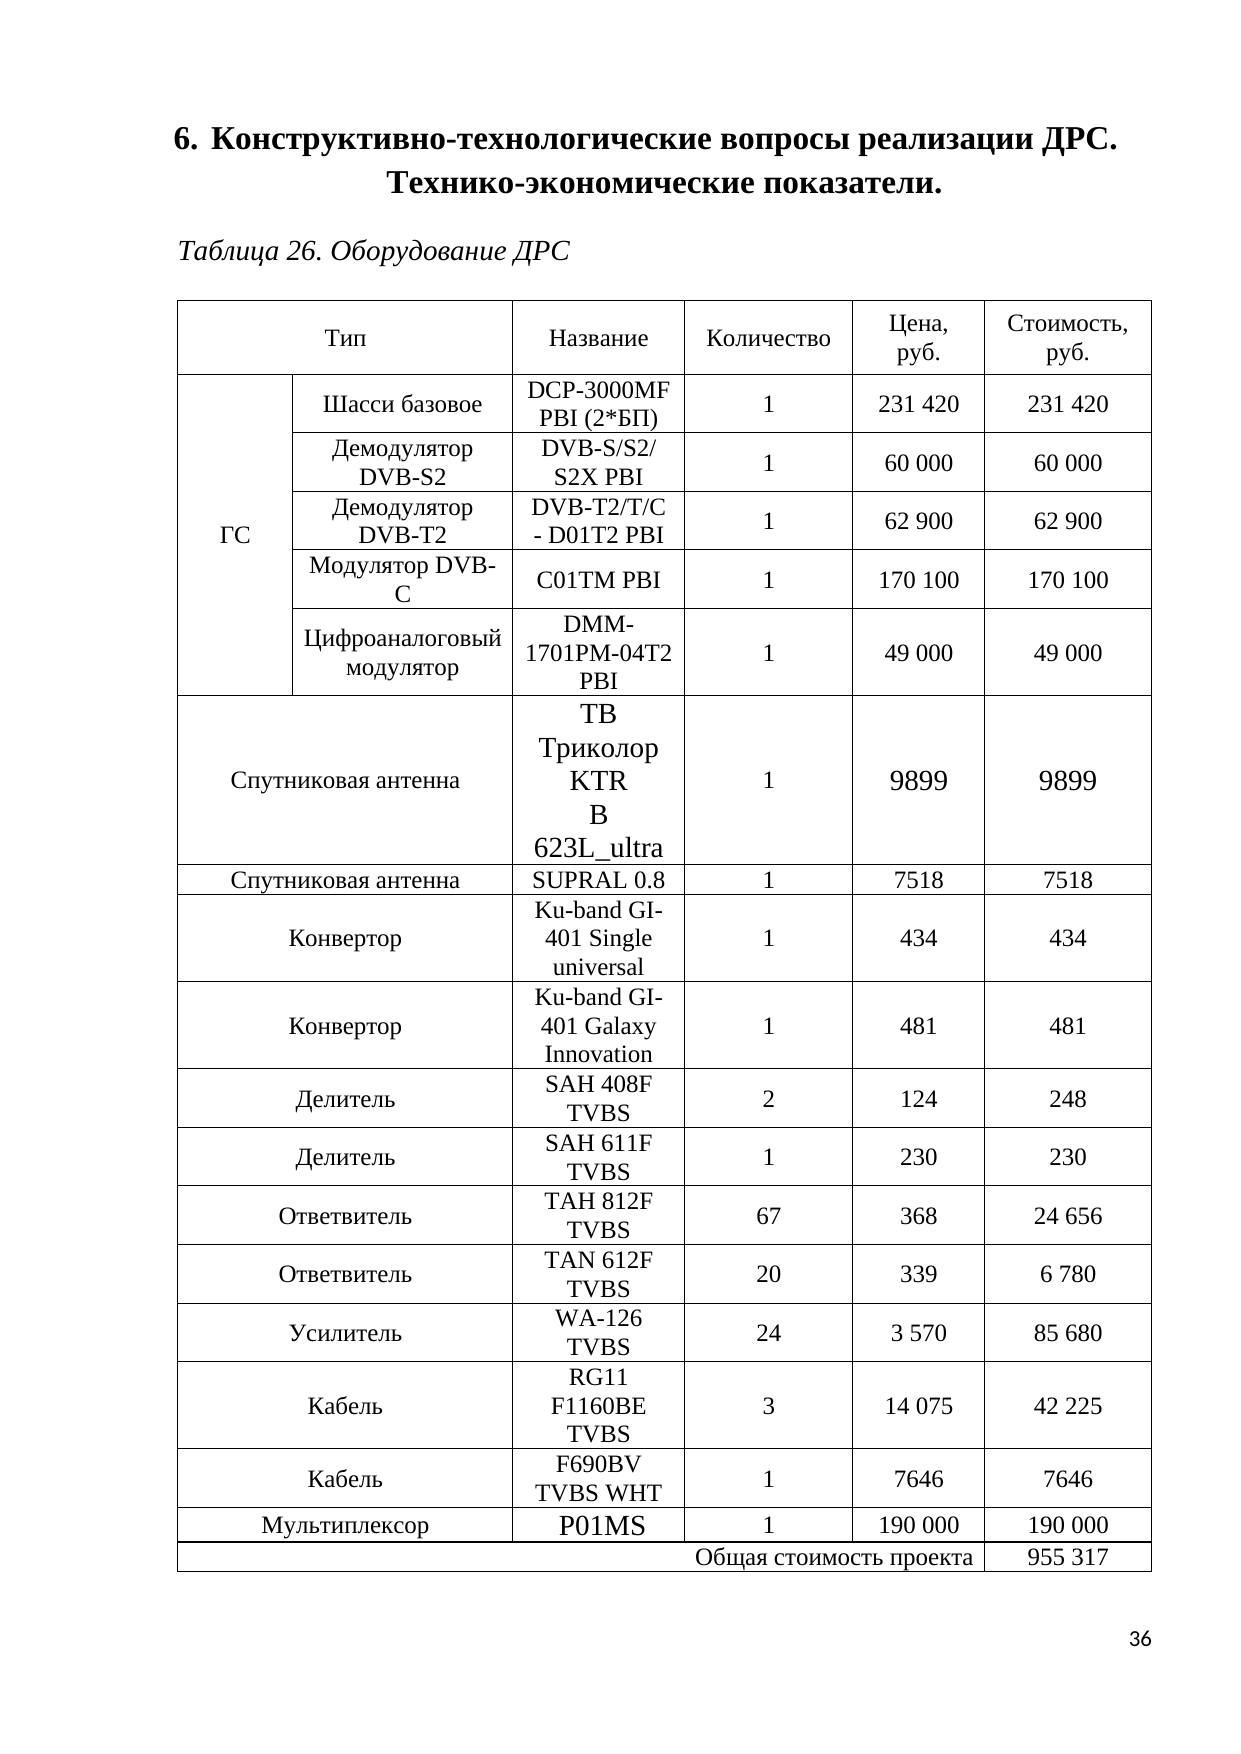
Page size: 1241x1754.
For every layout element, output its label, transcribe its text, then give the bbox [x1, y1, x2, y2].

table_header Цена, руб. [853, 301, 984, 374]
table_cell 1 [685, 550, 852, 608]
table_cell 1 [685, 895, 852, 981]
table_cell F690BV TVBS WHT [513, 1449, 684, 1507]
table_cell Спутниковая антенна [178, 696, 512, 864]
table_cell 170 100 [985, 550, 1151, 608]
table_cell 368 [853, 1186, 984, 1244]
table_cell 170 100 [853, 550, 984, 608]
table_cell Ku-band GI-401 Single universal [513, 895, 684, 981]
table_cell 67 [685, 1186, 852, 1244]
table_cell 1 [685, 433, 852, 491]
table_header Тип [178, 301, 512, 374]
table_cell 124 [853, 1069, 984, 1127]
table_cell 481 [853, 982, 984, 1068]
table_cell 7518 [985, 865, 1151, 894]
table_cell 9899 [985, 696, 1151, 864]
table_cell Кабель [178, 1362, 512, 1448]
table_header Стоимость, руб. [985, 301, 1151, 374]
table_cell Ответвитель [178, 1186, 512, 1244]
table_cell 62 900 [853, 492, 984, 549]
table_cell 1 [685, 1508, 852, 1541]
table_cell DMM-1701PM-04T2 PBI [513, 609, 684, 695]
text Таблица 26. Оборудование ДРС [177, 233, 1152, 266]
table_cell 339 [853, 1245, 984, 1302]
table_cell Конвертор [178, 895, 512, 981]
table_cell 230 [853, 1128, 984, 1185]
table_cell P01MS [513, 1508, 684, 1541]
table_cell 1 [685, 609, 852, 695]
table_cell 3 570 [853, 1304, 984, 1361]
table_cell 231 420 [985, 375, 1151, 432]
table_cell 9899 [853, 696, 984, 864]
table_cell 955 317 [985, 1543, 1151, 1571]
table_cell 1 [685, 1449, 852, 1507]
table_header Количество [685, 301, 852, 374]
table_cell ГС [178, 375, 292, 695]
table_cell 6 780 [985, 1245, 1151, 1302]
table_cell Цифроаналоговый модулятор [293, 609, 512, 695]
table_cell 434 [985, 895, 1151, 981]
table_cell 1 [685, 982, 852, 1068]
subtitle Конструктивно-технологические вопросы реализации ДРС. Технико-экономические показатели. [140, 118, 1152, 201]
table_cell WA-126 TVBS [513, 1304, 684, 1361]
table_cell 14 075 [853, 1362, 984, 1448]
table_header Название [513, 301, 684, 374]
table_cell TAN 612F TVBS [513, 1245, 684, 1302]
table_cell DVB-T2/T/C - D01T2 PBI [513, 492, 684, 549]
table_cell 231 420 [853, 375, 984, 432]
table_cell 230 [985, 1128, 1151, 1185]
table_cell Ответвитель [178, 1245, 512, 1302]
table_cell 434 [853, 895, 984, 981]
table_cell 42 225 [985, 1362, 1151, 1448]
table_cell Усилитель [178, 1304, 512, 1361]
table_cell Делитель [178, 1128, 512, 1185]
table_cell 24 [685, 1304, 852, 1361]
table_cell Мультиплексор [178, 1508, 512, 1541]
table_cell 481 [985, 982, 1151, 1068]
table_cell TAH 812F TVBS [513, 1186, 684, 1244]
table_cell 85 680 [985, 1304, 1151, 1361]
table_cell 20 [685, 1245, 852, 1302]
table_cell C01TM PBI [513, 550, 684, 608]
table_cell 2 [685, 1069, 852, 1127]
table_cell 1 [685, 375, 852, 432]
table_cell Делитель [178, 1069, 512, 1127]
table_cell SUPRAL 0.8 [513, 865, 684, 894]
table_cell 49 000 [853, 609, 984, 695]
table_cell Шасси базовое [293, 375, 512, 432]
table_cell 190 000 [853, 1508, 984, 1541]
table_cell 1 [685, 1128, 852, 1185]
table_cell Общая стоимость проекта [178, 1543, 984, 1571]
table_cell 60 000 [853, 433, 984, 491]
table_cell 248 [985, 1069, 1151, 1127]
table_cell 1 [685, 865, 852, 894]
table_cell Кабель [178, 1449, 512, 1507]
table_cell RG11 F1160BE TVBS [513, 1362, 684, 1448]
table_cell Спутниковая антенна [178, 865, 512, 894]
table_cell ТВ Триколор KTR B623L_ultra [513, 696, 684, 864]
table_cell 190 000 [985, 1508, 1151, 1541]
table_cell Ku-band GI-401 Galaxy Innovation [513, 982, 684, 1068]
table_cell SAH 611F TVBS [513, 1128, 684, 1185]
table_cell 7518 [853, 865, 984, 894]
table_cell 49 000 [985, 609, 1151, 695]
table_cell Модулятор DVB-C [293, 550, 512, 608]
table_cell 1 [685, 696, 852, 864]
table_cell 60 000 [985, 433, 1151, 491]
table_cell DVB-S/S2/S2X PBI [513, 433, 684, 491]
table_cell Демодулятор DVB-T2 [293, 492, 512, 549]
table_cell DCP-3000MF PBI (2*БП) [513, 375, 684, 432]
table_cell Конвертор [178, 982, 512, 1068]
table_cell 24 656 [985, 1186, 1151, 1244]
table_cell 62 900 [985, 492, 1151, 549]
table_cell Демодулятор DVB-S2 [293, 433, 512, 491]
table_cell 7646 [853, 1449, 984, 1507]
table_cell 7646 [985, 1449, 1151, 1507]
table_cell SAH 408F TVBS [513, 1069, 684, 1127]
table_cell 1 [685, 492, 852, 549]
table_cell 3 [685, 1362, 852, 1448]
